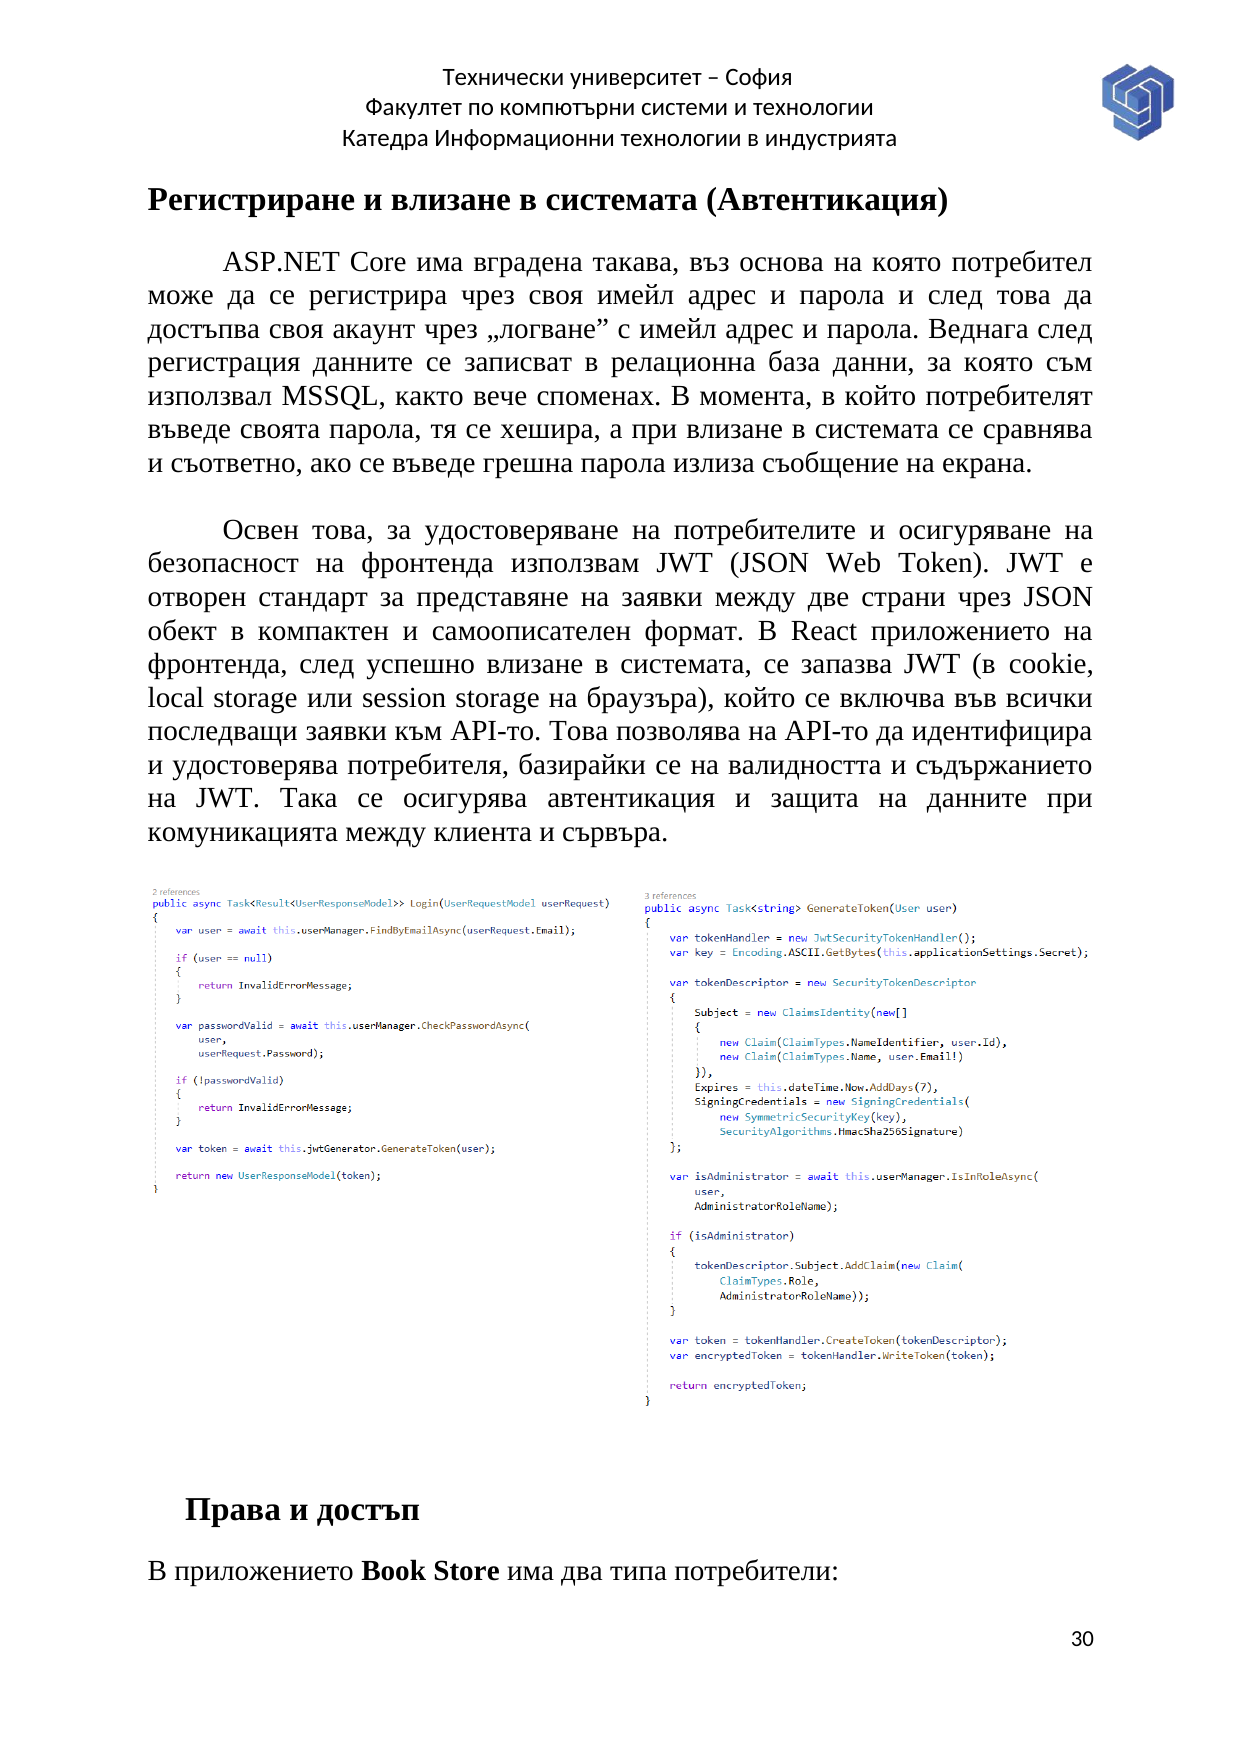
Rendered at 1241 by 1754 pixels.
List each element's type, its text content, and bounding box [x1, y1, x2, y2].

subtitle Регистриране и влизане в системата (Автентикация) [147, 179, 1094, 217]
subtitle Права и достъп [147, 1489, 1094, 1527]
picture [1092, 56, 1184, 148]
text В приложението Book Store има два типа потребители: [147, 1553, 1094, 1587]
text ASP.NET Core има вградена такава, въз основа на която потребител може да се регистрира чрез своя имейл адрес и парола и след това да достъпва своя акаунт чрез „логване” с имейл адрес и парола. Веднага след регистрация данните се записват в релационна база данни, за която съм използвал MSSQL, както вече споменах. В момента, в който потребителят въведе своята парола, тя се хешира, а при влизане в системата се сравнява и съответно, ако се въведе грешна парола излиза съобщение на екрана. [147, 244, 1094, 478]
picture [639, 883, 1093, 1408]
picture [147, 883, 619, 1193]
text Освен това, за удостоверяване на потребителите и осигуряване на безопасност на фронтенда използвам JWT (JSON Web Token). JWT е отворен стандарт за представяне на заявки между две страни чрез JSON обект в компактен и самоописателен формат. В React приложението на фронтенда, след успешно влизане в системата, се запазва JWT (в cookie, local storage или session storage на браузъра), който се включва във всички последващи заявки към API-то. Това позволява на API-то да идентифицира и удостоверява потребителя, базирайки се на валидността и съдържанието на JWT. Така се осигурява автентикация и защита на данните при комуникацията между клиента и сървъра. [147, 512, 1094, 847]
